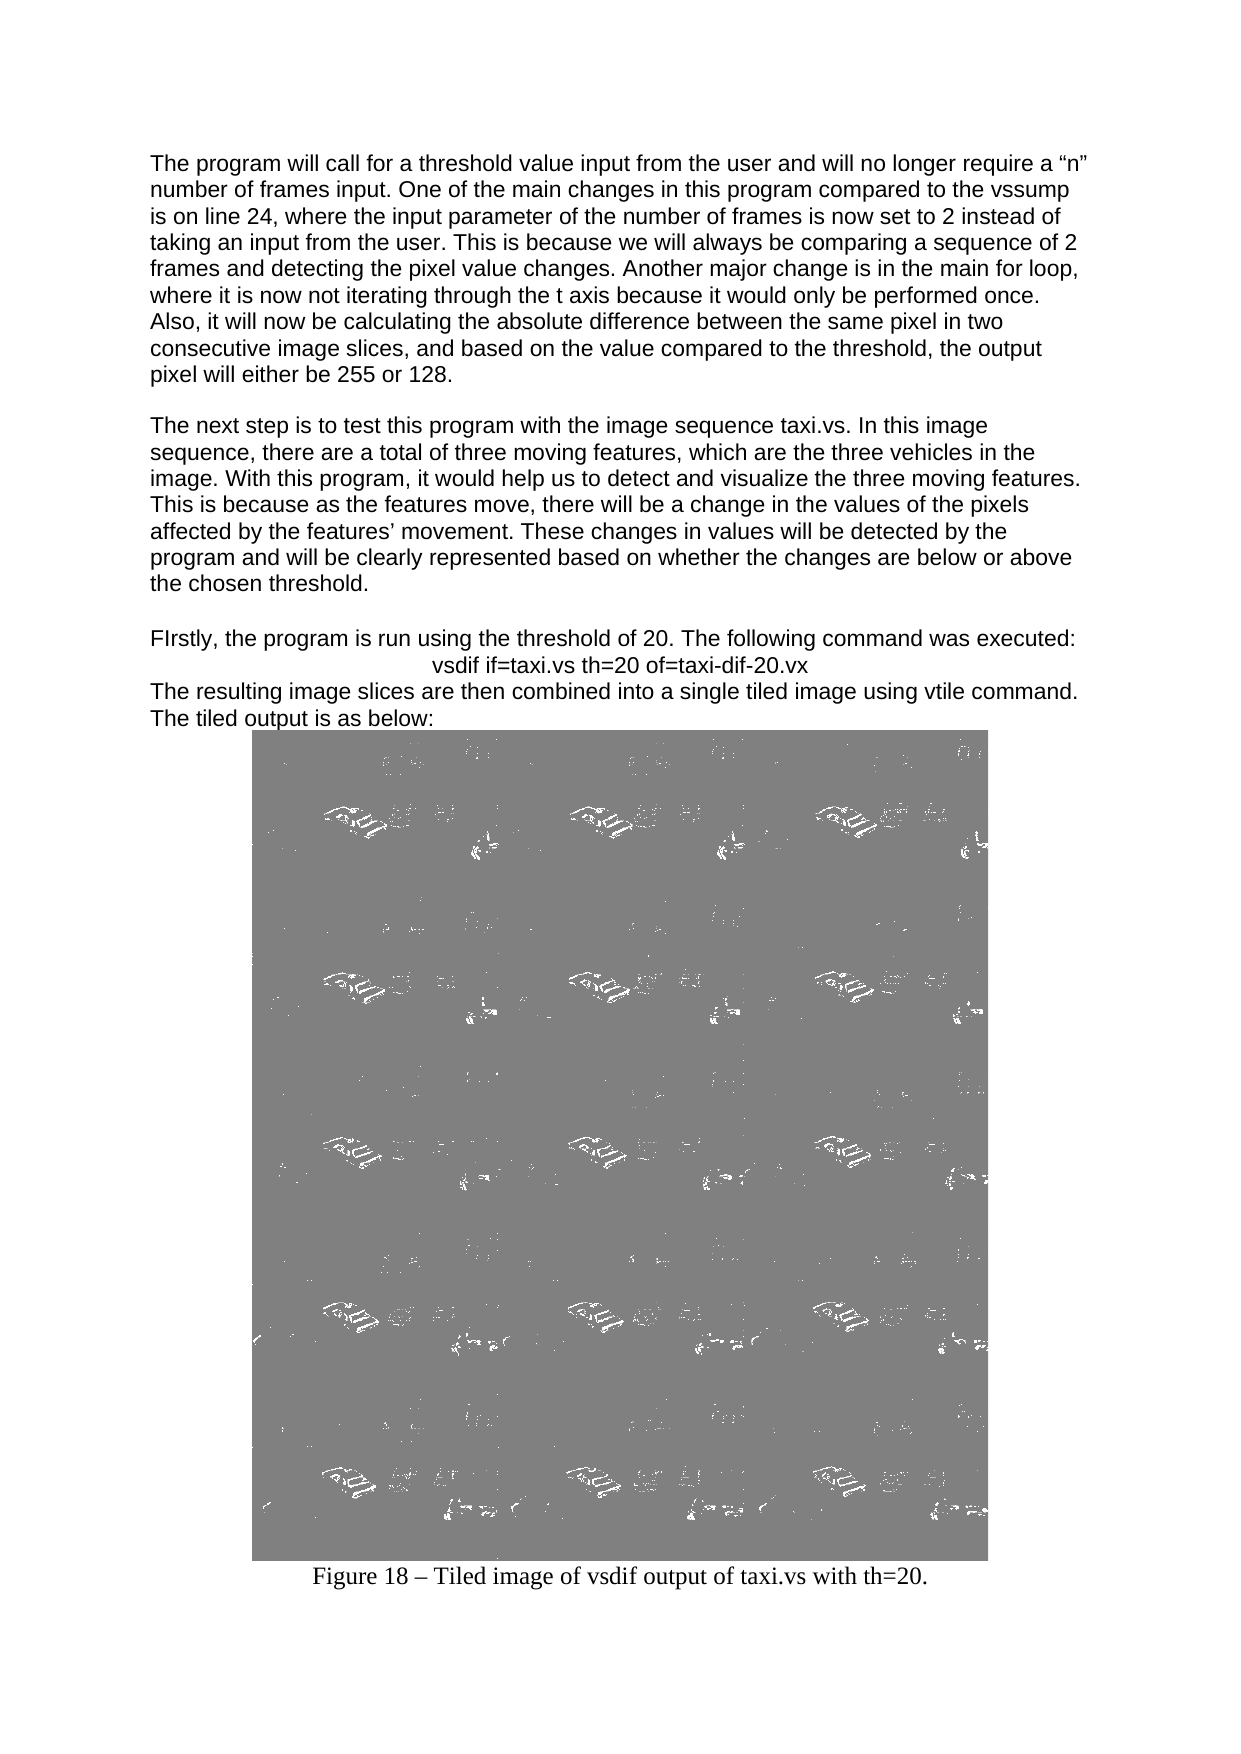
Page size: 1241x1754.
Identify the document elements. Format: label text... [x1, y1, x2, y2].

text The program will call for a threshold value input from the user and will no longer require a “n” number of frames input. One of the main changes in this program compared to the vssump is on line 24, where the input parameter of the number of frames is now set to 2 instead of taking an input from the user. This is because we will always be comparing a sequence of 2 frames and detecting the pixel value changes. Another major change is in the main for loop, where it is now not iterating through the t axis because it would only be performed once. Also, it will now be calculating the absolute difference between the same pixel in two consecutive image slices, and based on the value compared to the threshold, the output pixel will either be 255 or 128. [150, 150, 1090, 387]
picture [252, 730, 989, 1561]
text The resulting image slices are then combined into a single tiled image using vtile command. The tiled output is as below: [150, 678, 1090, 731]
text The next step is to test this program with the image sequence taxi.vs. In this image sequence, there are a total of three moving features, which are the three vehicles in the image. With this program, it would help us to detect and visualize the three moving features. This is because as the features move, there will be a change in the values of the pixels affected by the features’ movement. These changes in values will be detected by the program and will be clearly represented based on whether the changes are below or above the chosen threshold. [150, 412, 1090, 597]
text FIrstly, the program is run using the threshold of 20. The following command was executed: [150, 625, 1090, 652]
text vsdif if=taxi.vs th=20 of=taxi-dif-20.vx [150, 652, 1090, 678]
